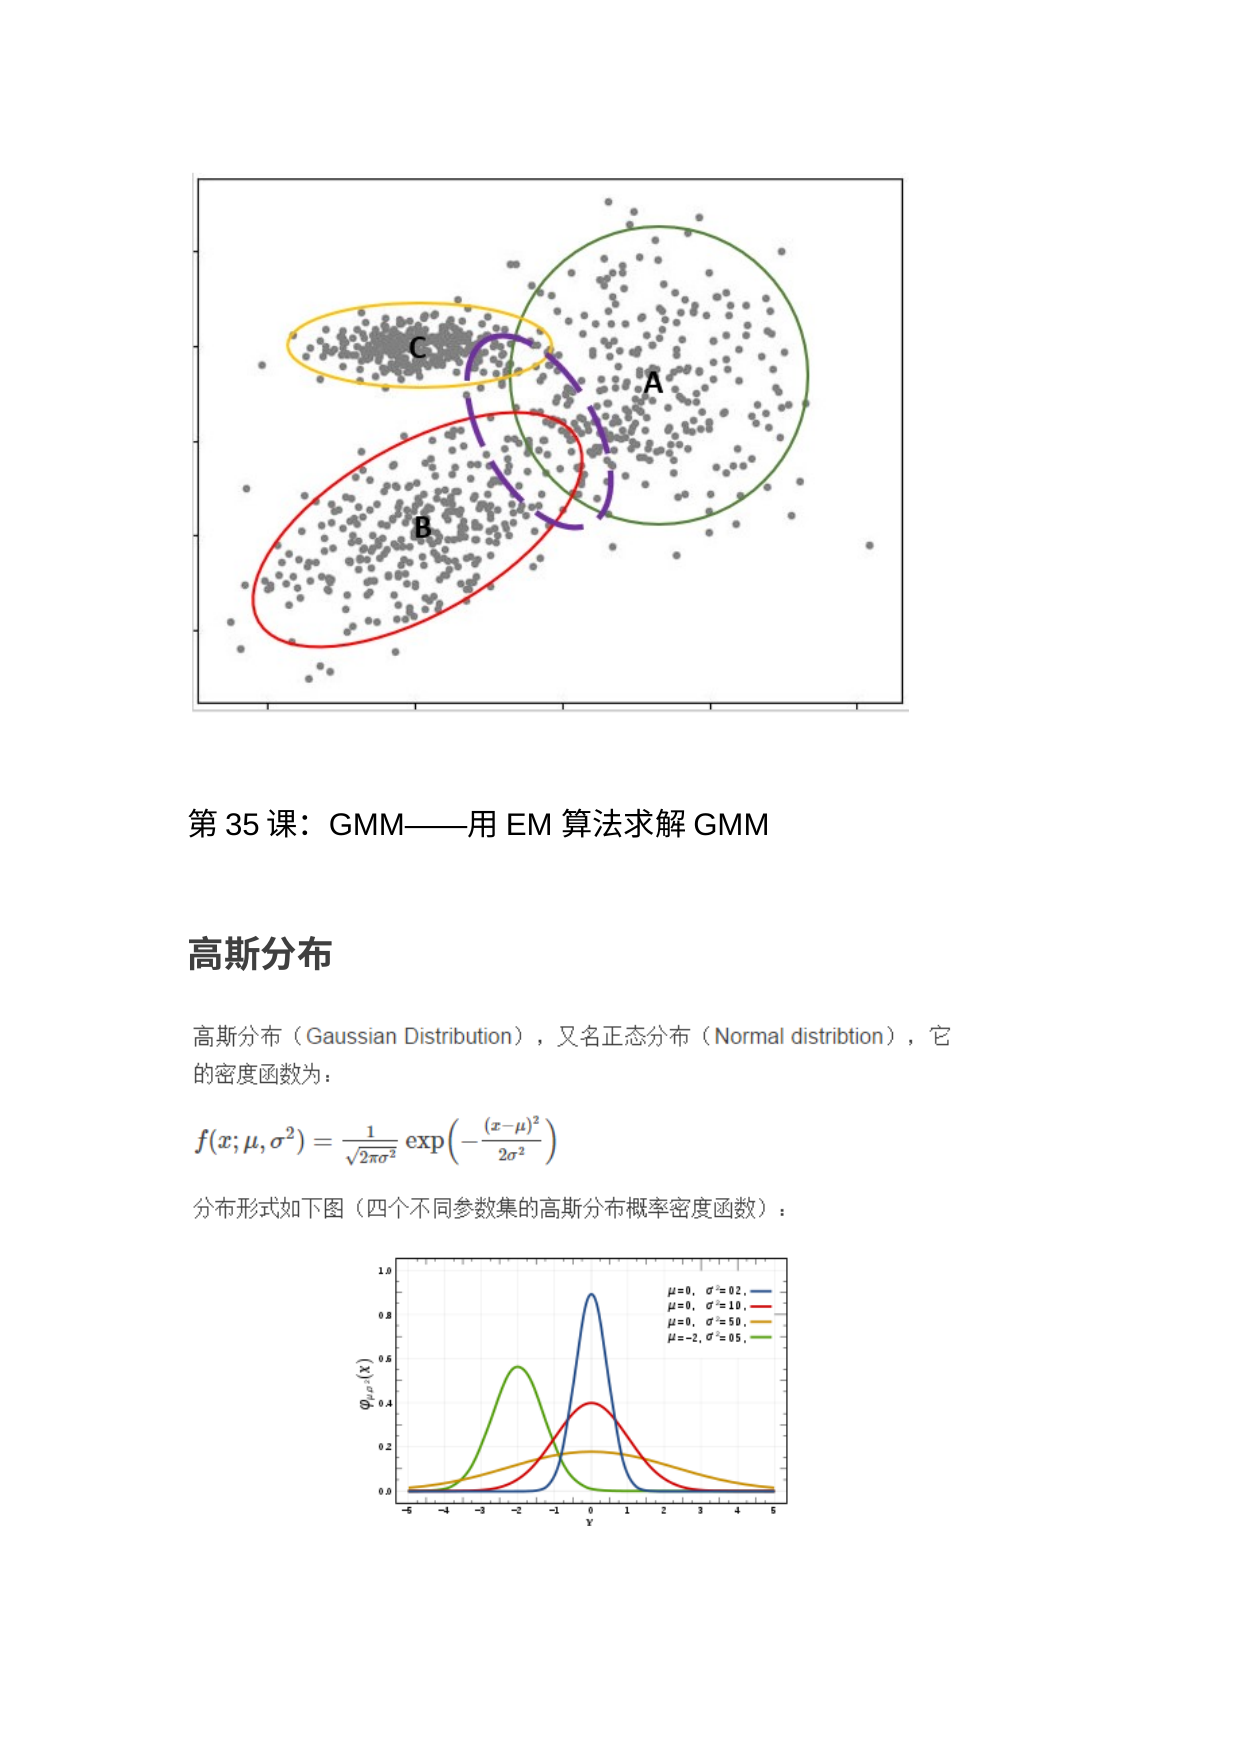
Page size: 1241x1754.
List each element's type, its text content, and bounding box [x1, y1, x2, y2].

picture [187, 162, 909, 715]
subtitle 第35课：GMM——用 EM 算法求解 GMM [187, 789, 1053, 854]
picture [187, 1017, 965, 1526]
subtitle 高斯分布 [187, 919, 1053, 984]
